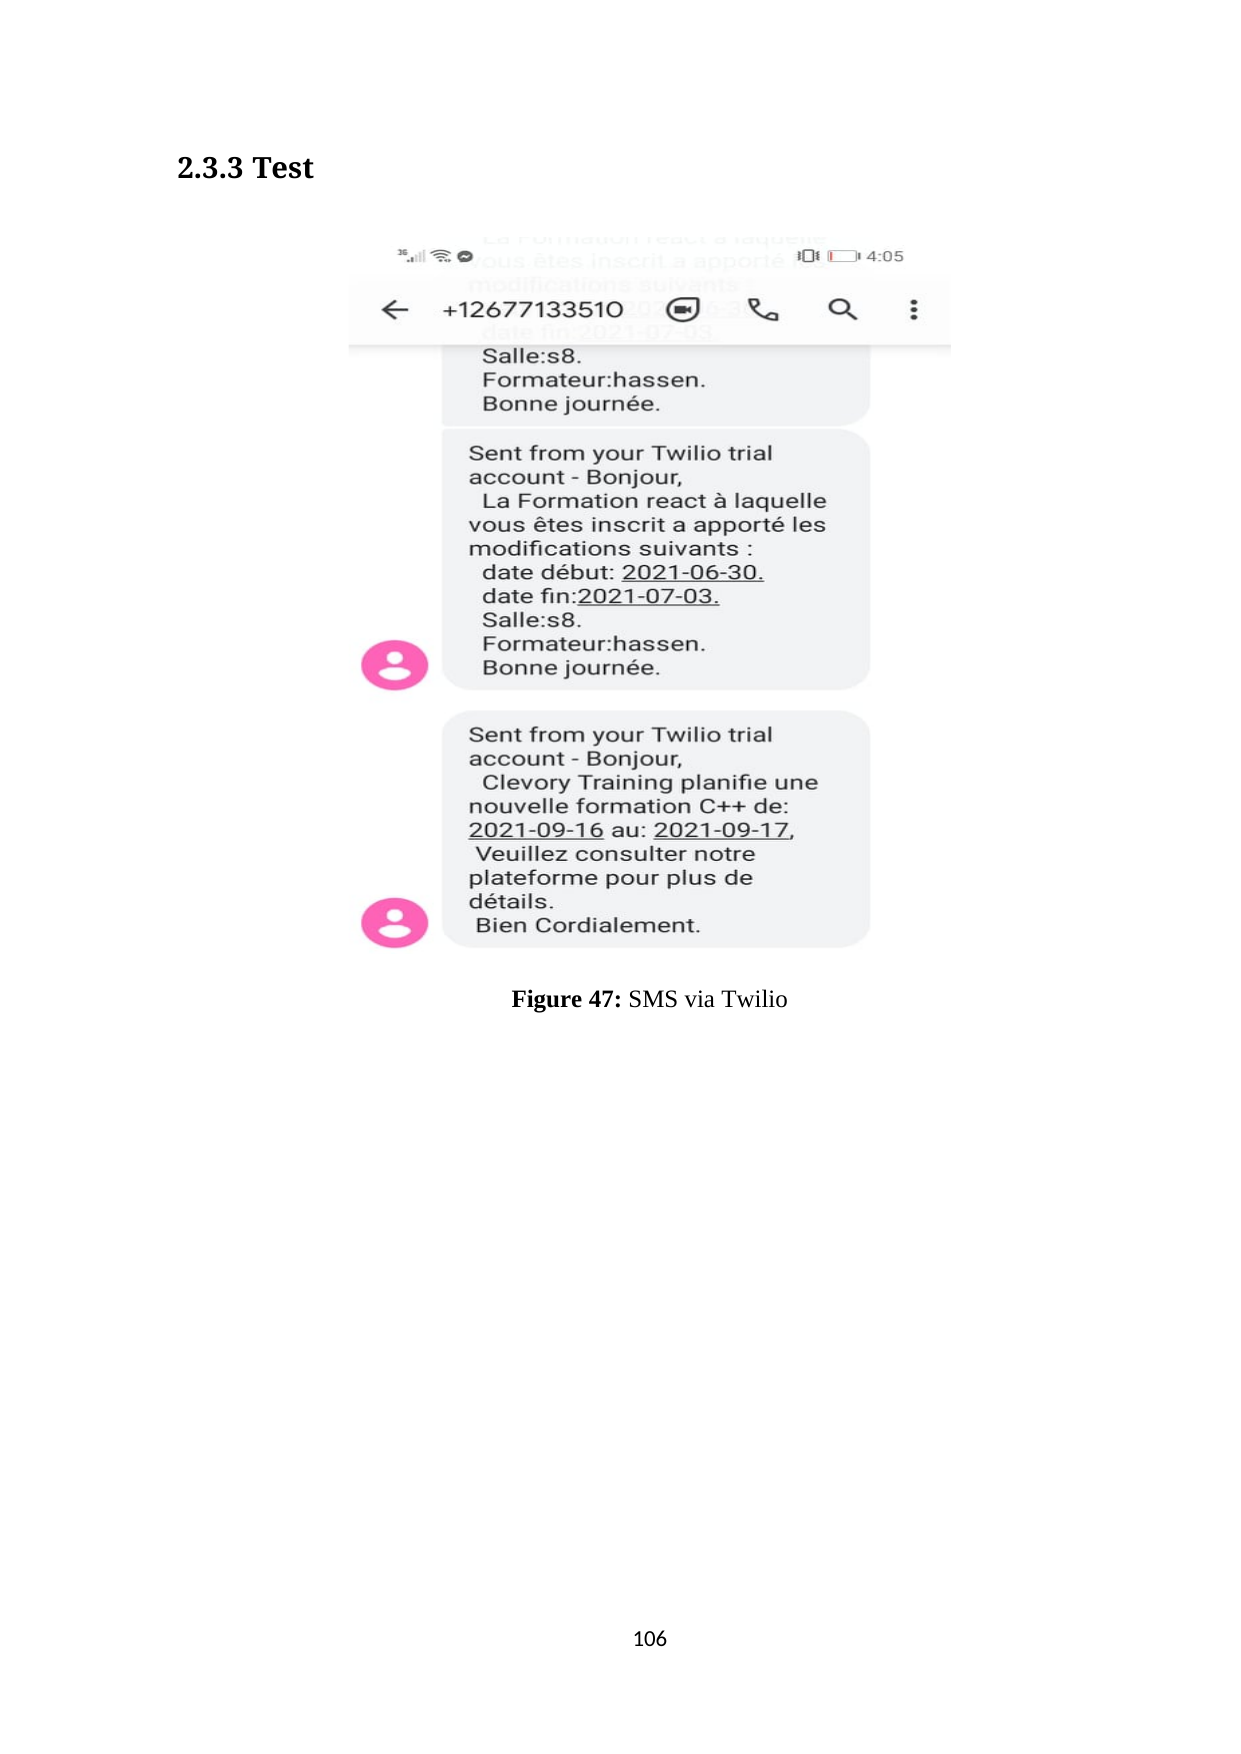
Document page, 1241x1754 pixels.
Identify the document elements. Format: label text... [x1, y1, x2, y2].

text Figure 47: SMS via Twilio [177, 984, 1122, 1013]
subtitle Test [177, 148, 1122, 187]
picture [348, 237, 951, 954]
